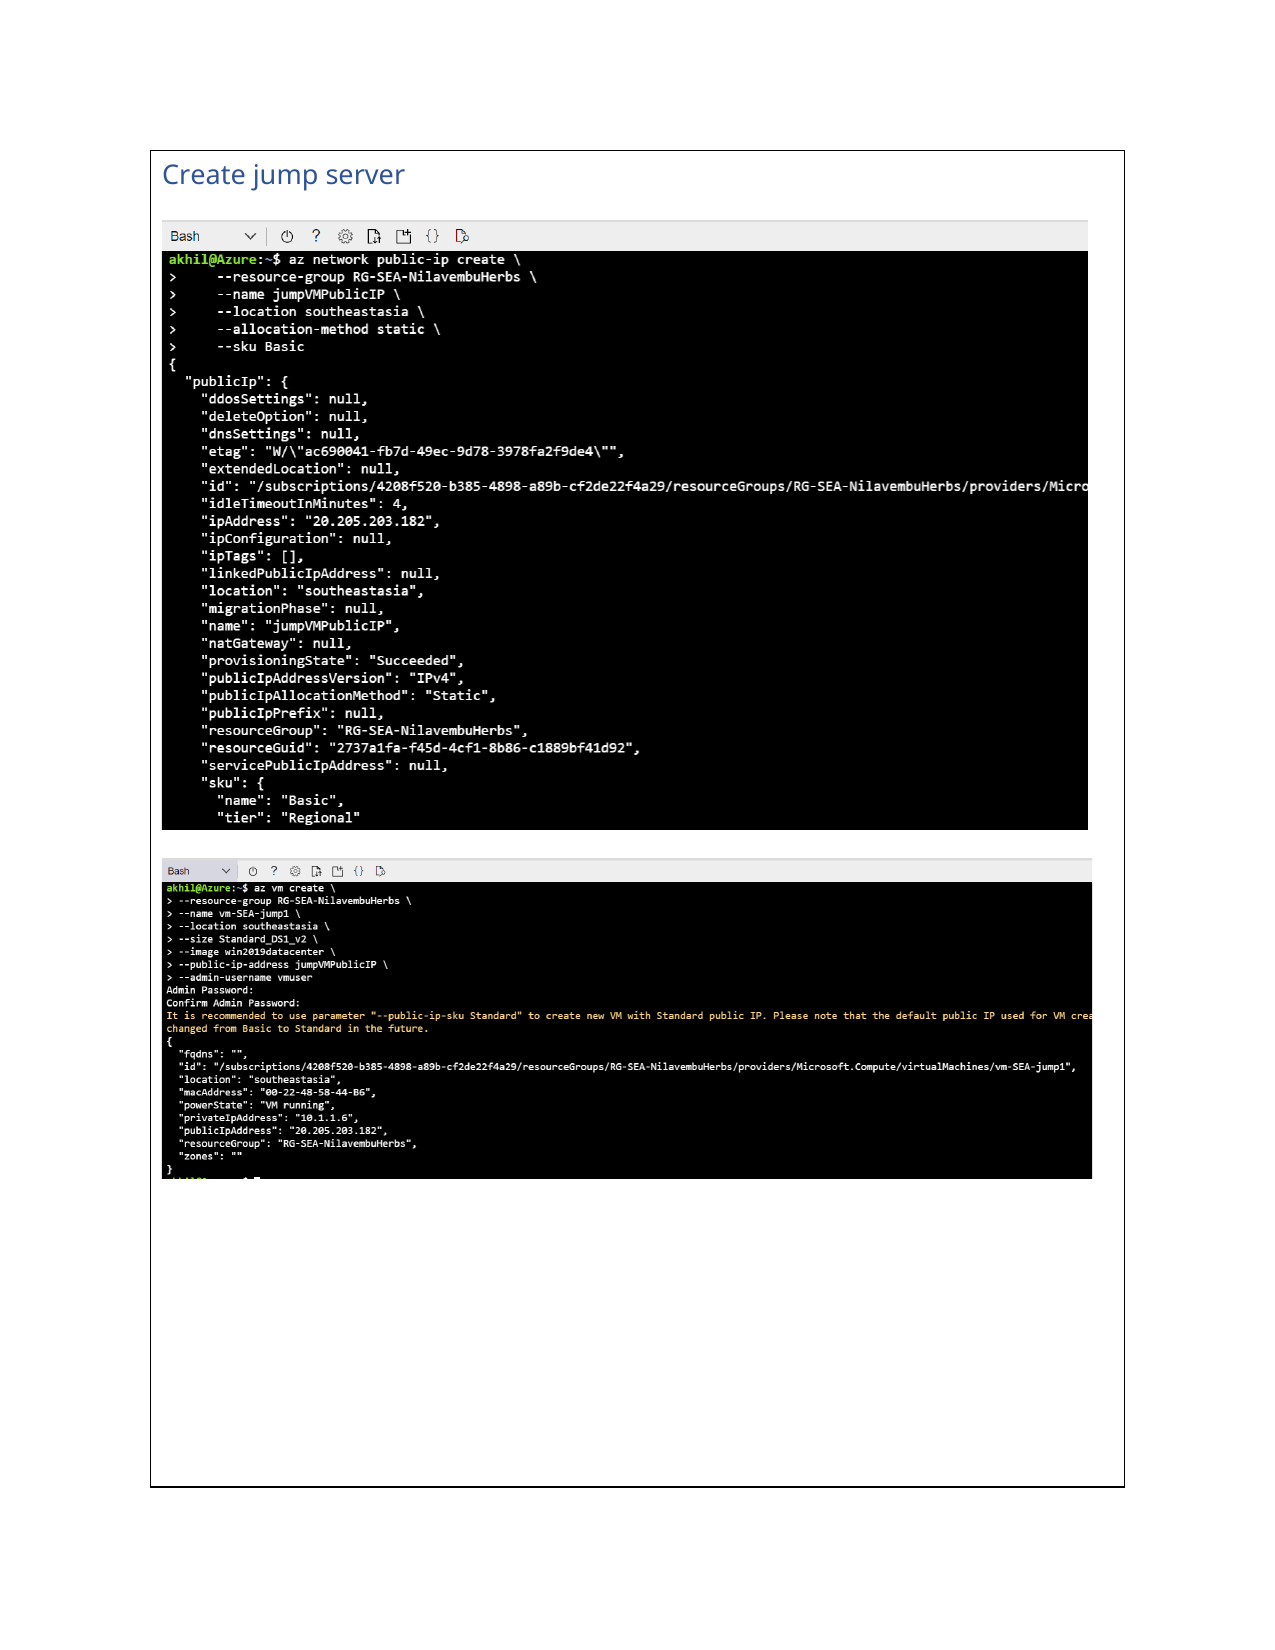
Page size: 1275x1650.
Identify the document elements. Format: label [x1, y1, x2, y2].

table_cell [151, 151, 1124, 1486]
picture [161, 220, 1088, 830]
picture [161, 858, 1093, 1179]
